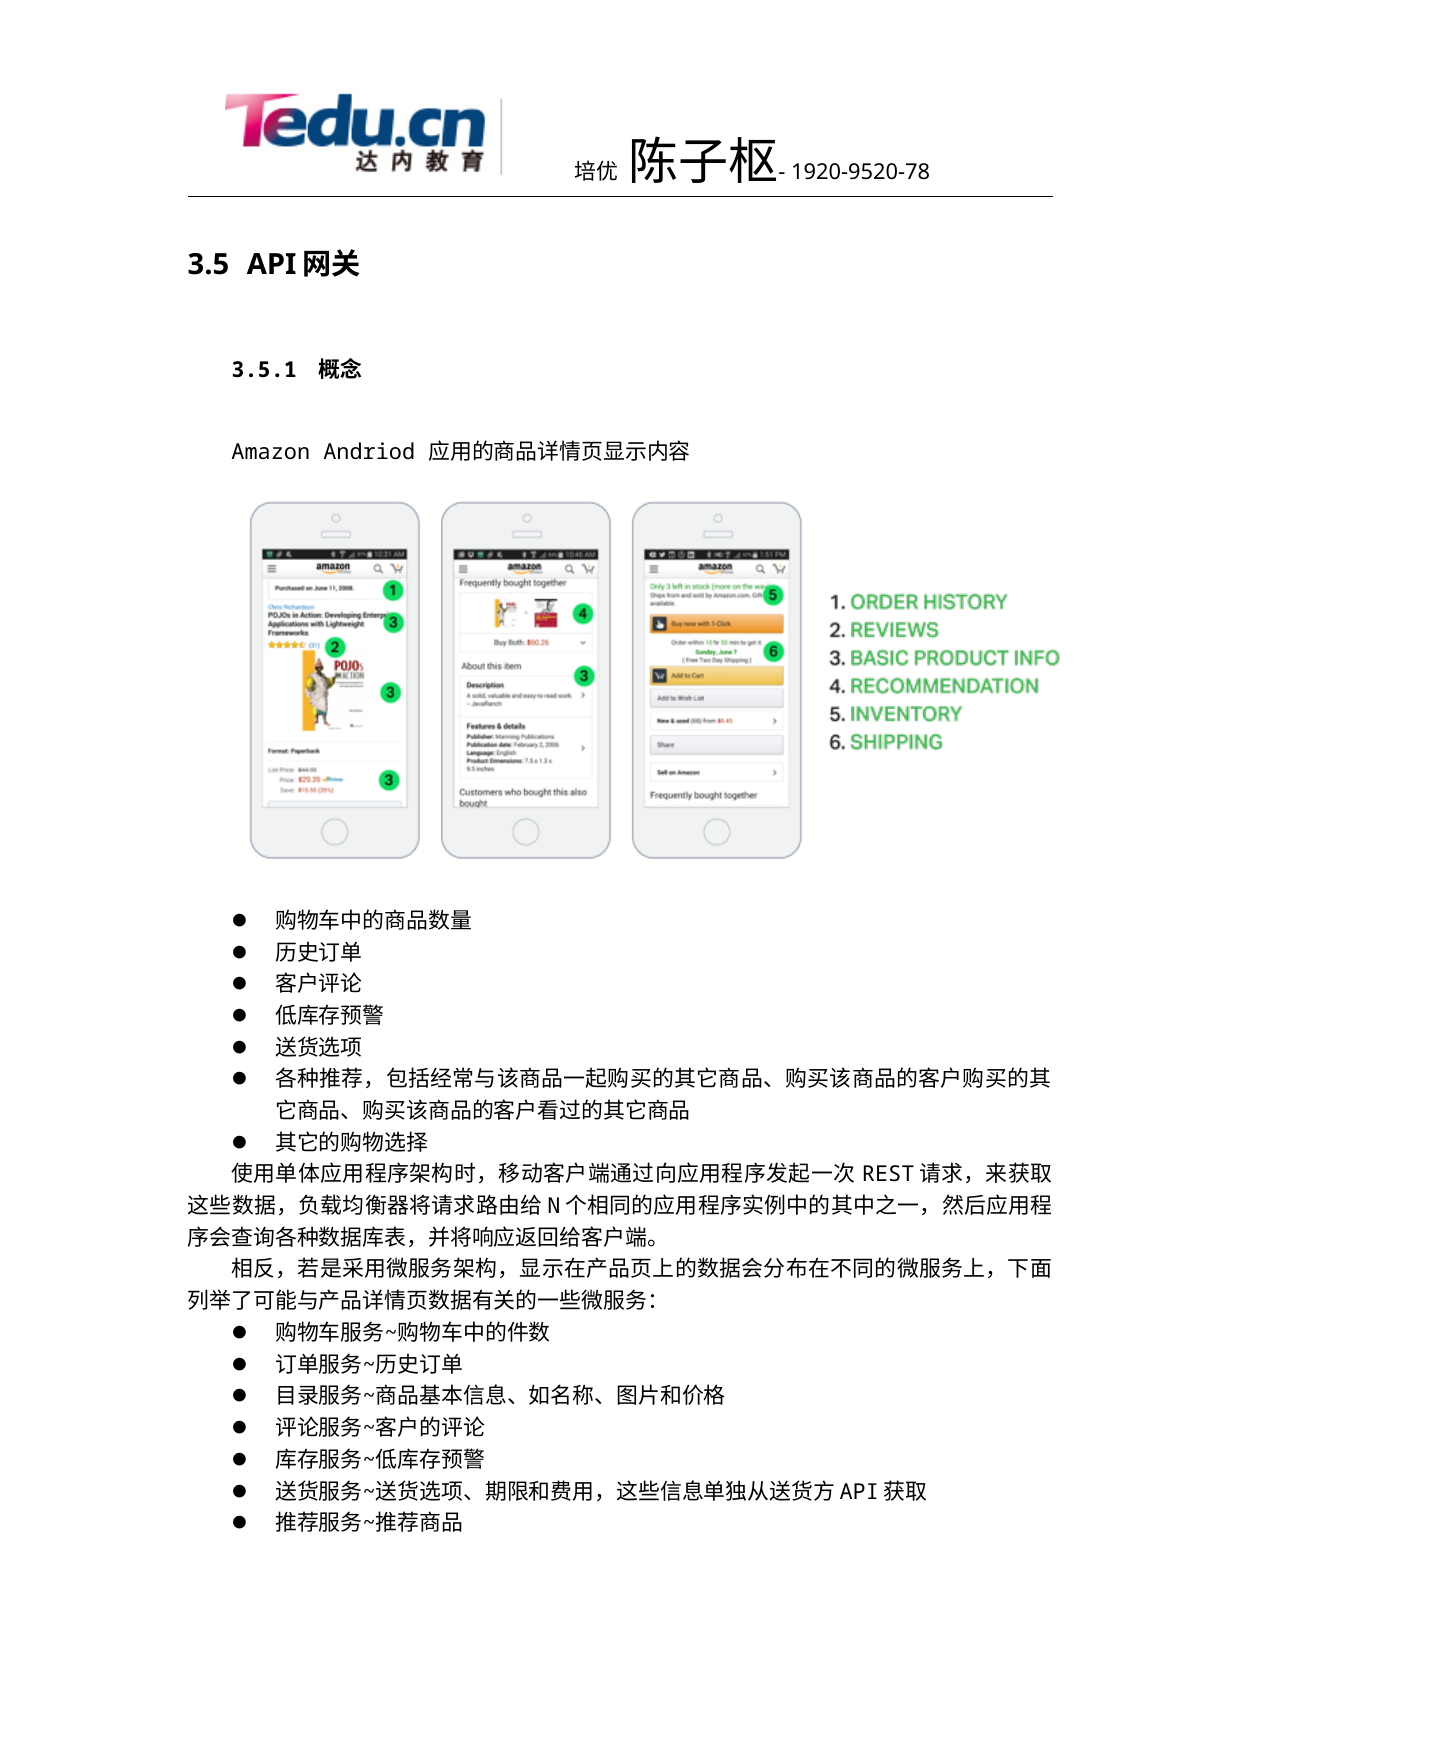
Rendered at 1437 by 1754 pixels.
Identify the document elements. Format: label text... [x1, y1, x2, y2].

text 使用单体应用程序架构时，移动客户端通过向应用程序发起一次REST请求，来获取这些数据，负载均衡器将请求路由给N个相同的应用程序实例中的其中之一，然后应用程序会查询各种数据库表，并将响应返回给客户端。 [187, 1156, 1053, 1251]
subtitle 概念 [187, 352, 1053, 384]
picture [225, 88, 507, 180]
list 送货服务~送货选项、期限和费用，这些信息单独从送货方API获取 [231, 1474, 1053, 1505]
list 目录服务~商品基本信息、如名称、图片和价格 [231, 1378, 1053, 1410]
text Amazon Andriod 应用的商品详情页显示内容 [187, 434, 1053, 466]
list 客户评论 [231, 966, 1053, 998]
list 其它的购物选择 [231, 1124, 1053, 1156]
list 低库存预警 [231, 998, 1053, 1029]
list 送货选项 [231, 1029, 1053, 1061]
list 购物车中的商品数量 [231, 903, 1053, 934]
list 推荐服务~推荐商品 [231, 1505, 1053, 1537]
list 购物车服务~购物车中的件数 [231, 1315, 1053, 1347]
subtitle API网关 [187, 229, 1053, 294]
list 历史订单 [231, 934, 1053, 966]
list 评论服务~客户的评论 [231, 1410, 1053, 1442]
list 库存服务~低库存预警 [231, 1442, 1053, 1474]
list 订单服务~历史订单 [231, 1347, 1053, 1378]
list 各种推荐，包括经常与该商品一起购买的其它商品、购买该商品的客户购买的其它商品、购买该商品的客户看过的其它商品 [231, 1061, 1053, 1124]
picture [225, 482, 1091, 887]
text 相反，若是采用微服务架构，显示在产品页上的数据会分布在不同的微服务上，下面列举了可能与产品详情页数据有关的一些微服务： [187, 1251, 1053, 1315]
